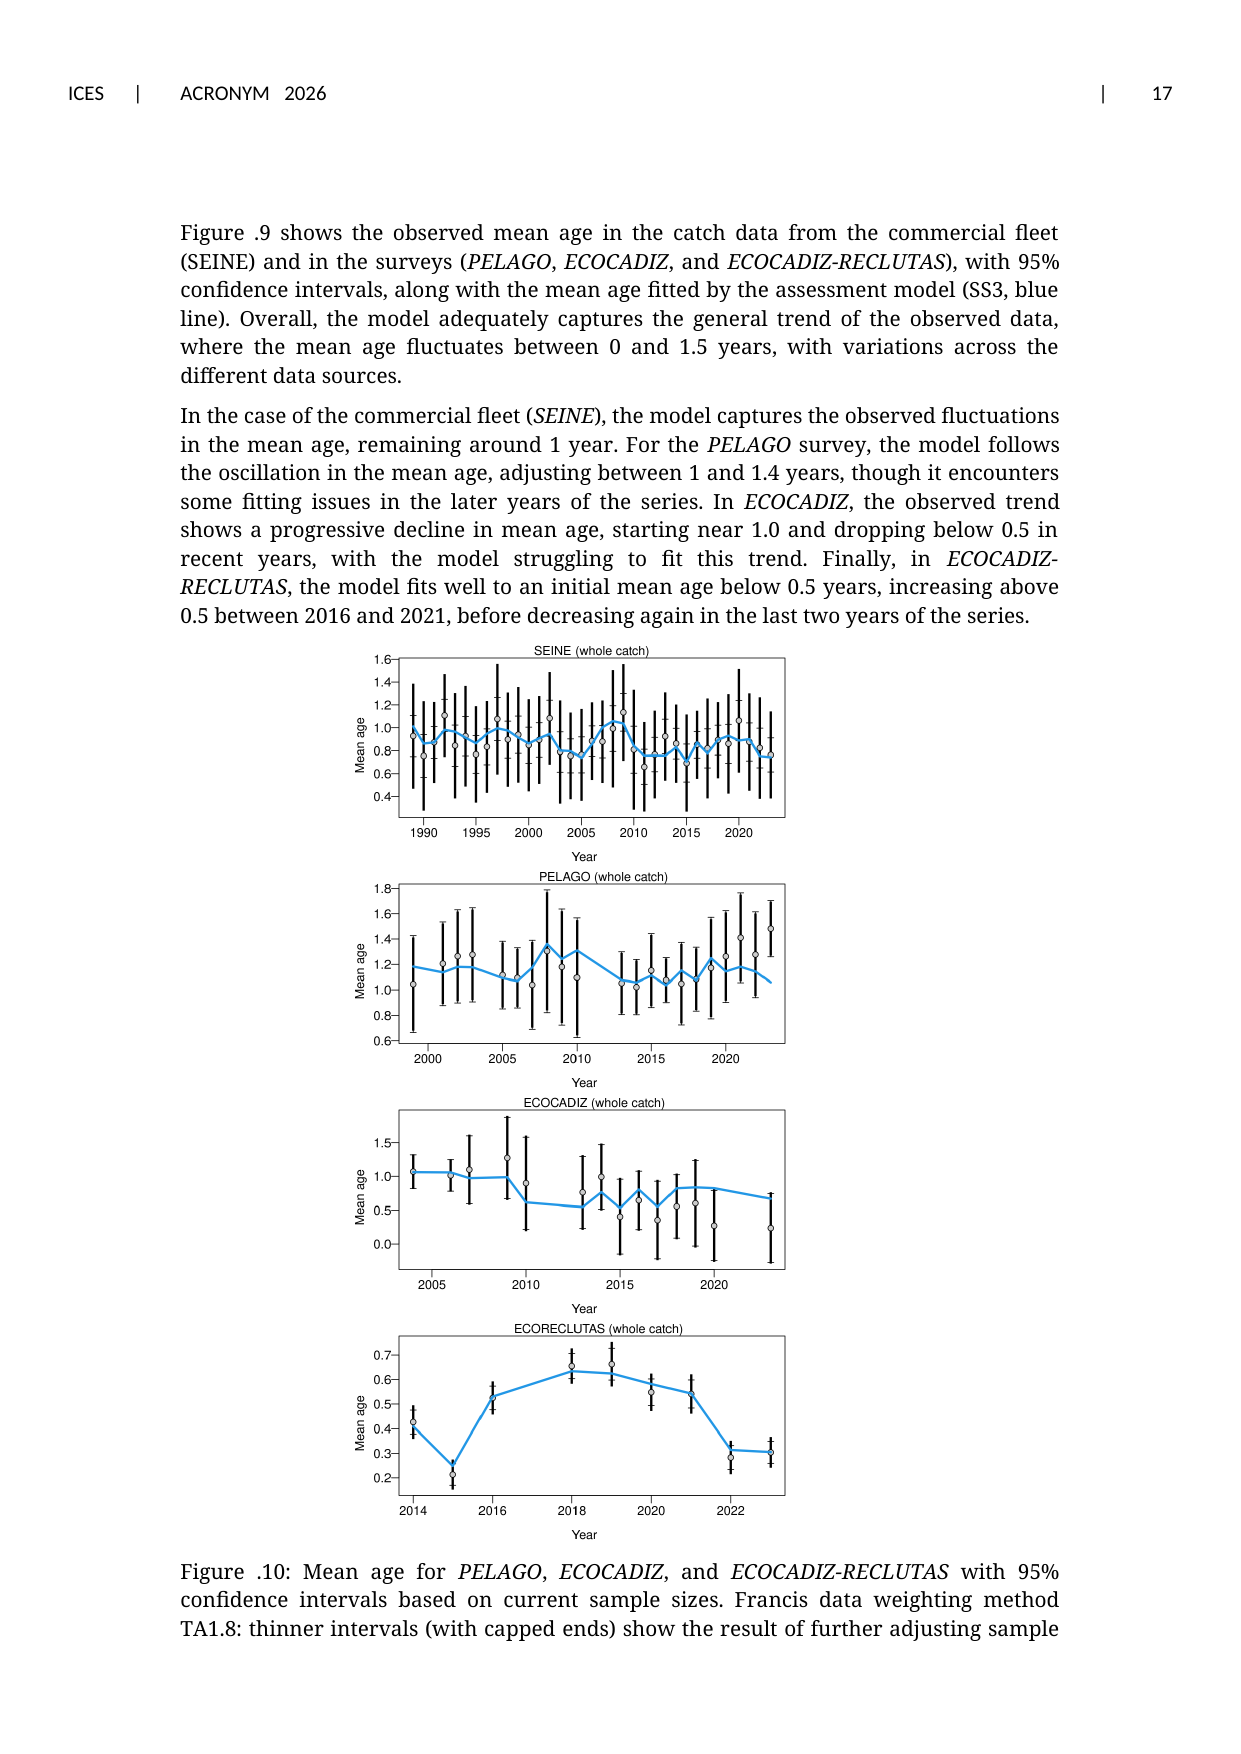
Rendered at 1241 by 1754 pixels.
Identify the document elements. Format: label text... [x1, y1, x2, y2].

picture [198, 641, 952, 1545]
text Figure . shows the observed mean age in the catch data from the commercial fleet (SEINE) and in the surveys (PELAGO, ECOCADIZ, and ECOCADIZ-RECLUTAS), with 95% confidence intervals, along with the mean age fitted by the assessment model (SS3, blue line). Overall, the model adequately captures the general trend of the observed data, where the mean age fluctuates between 0 and 1.5 years, with variations across the different data sources. [180, 218, 1060, 389]
text In the case of the commercial fleet (SEINE), the model captures the observed fluctuations in the mean age, remaining around 1 year. For the PELAGO survey, the model follows the oscillation in the mean age, adjusting between 1 and 1.4 years, though it encounters some fitting issues in the later years of the series. In ECOCADIZ, the observed trend shows a progressive decline in mean age, starting near 1.0 and dropping below 0.5 in recent years, with the model struggling to fit this trend. Finally, in ECOCADIZ-RECLUTAS, the model fits well to an initial mean age below 0.5 years, increasing above 0.5 between 2016 and 2021, before decreasing again in the last two years of the series. [180, 402, 1060, 629]
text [180, 1557, 1060, 1642]
